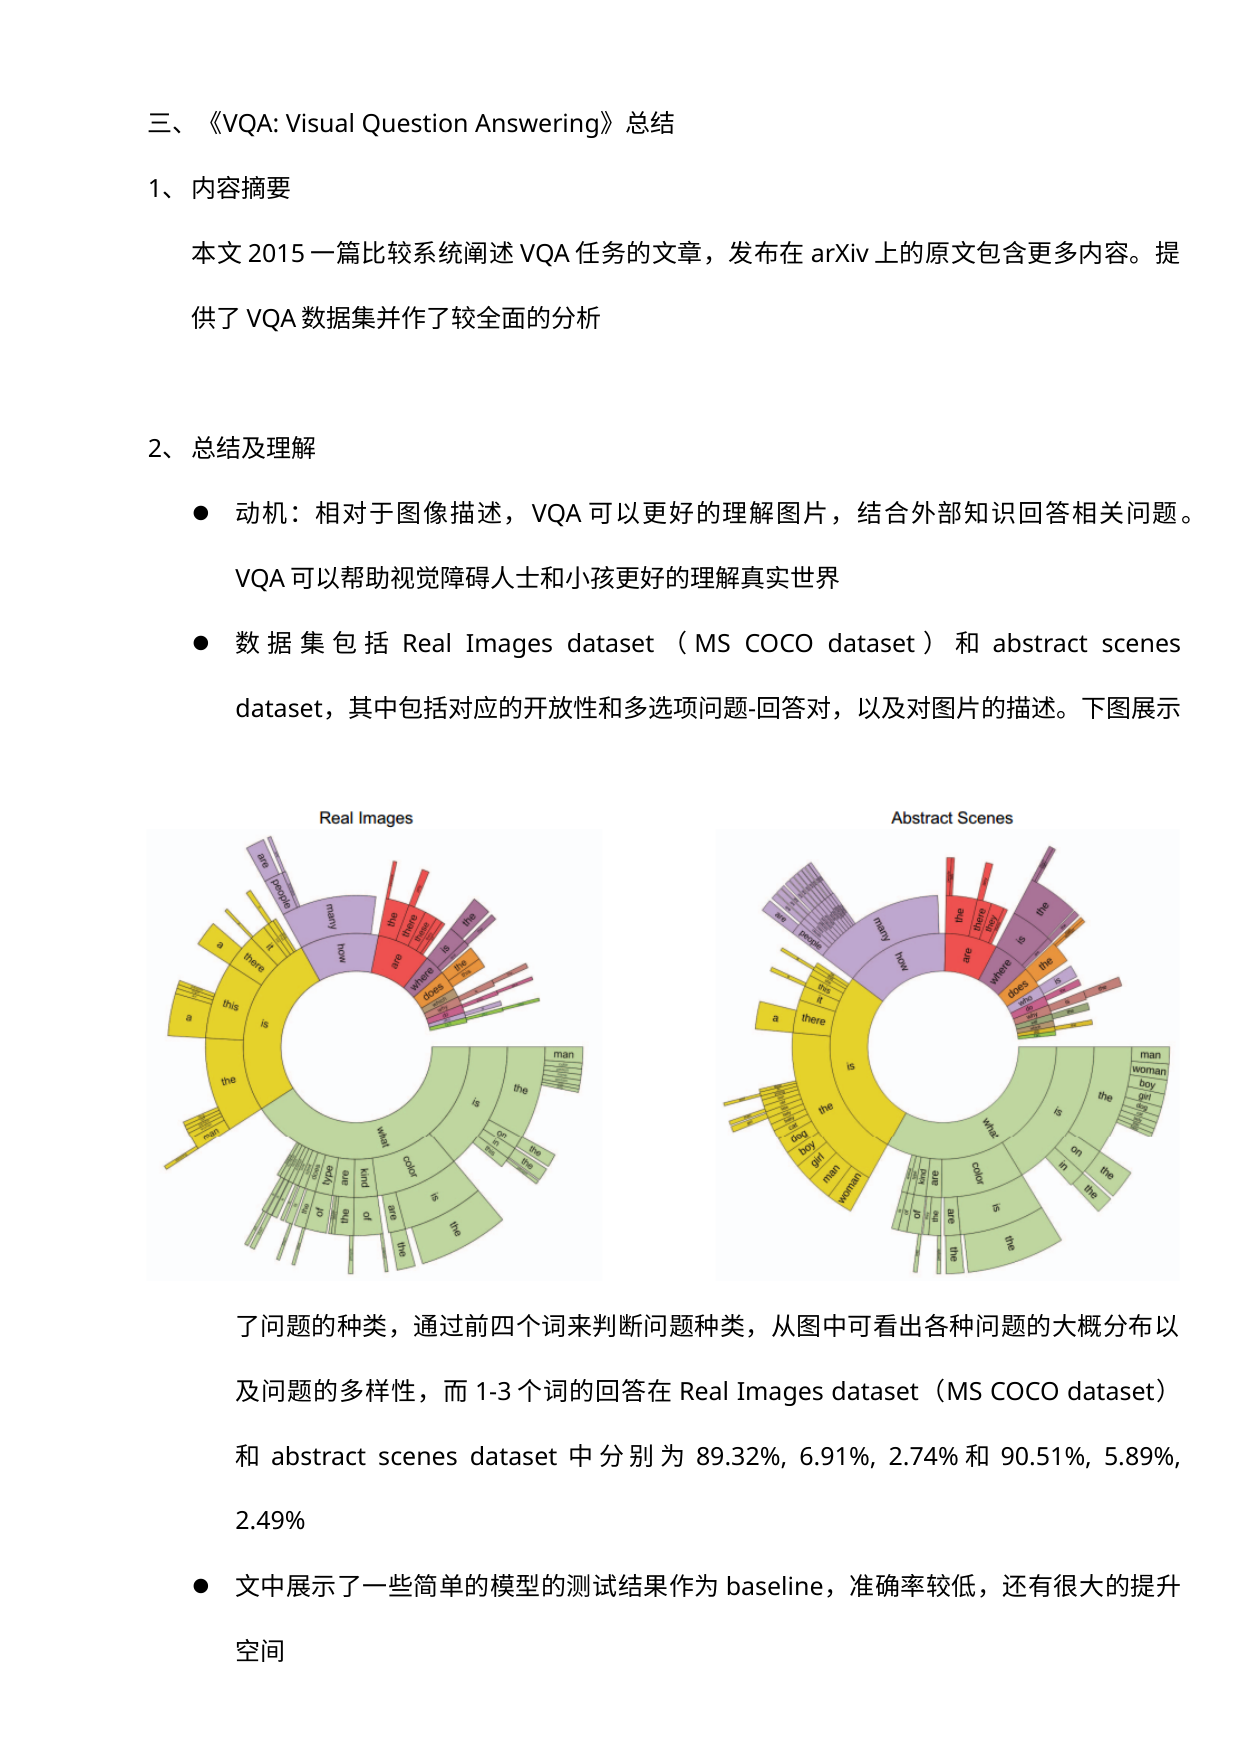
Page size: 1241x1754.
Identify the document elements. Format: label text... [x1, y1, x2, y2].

list 内容摘要 [148, 154, 1181, 219]
list 文中展示了一些简单的模型的测试结果作为baseline，准确率较低，还有很大的提升空间 [191, 1552, 1181, 1682]
list 总结及理解 [148, 414, 1181, 479]
list 动机：相对于图像描述，VQA可以更好的理解图片，结合外部知识回答相关问题。VQA可以帮助视觉障碍人士和小孩更好的理解真实世界 [191, 479, 1181, 609]
list 本文2015一篇比较系统阐述VQA任务的文章，发布在arXiv上的原文包含更多内容。提供了VQA数据集并作了较全面的分析 [191, 219, 1181, 349]
picture [146, 789, 1180, 1281]
list 《VQA: Visual Question Answering》总结 [148, 89, 1181, 154]
